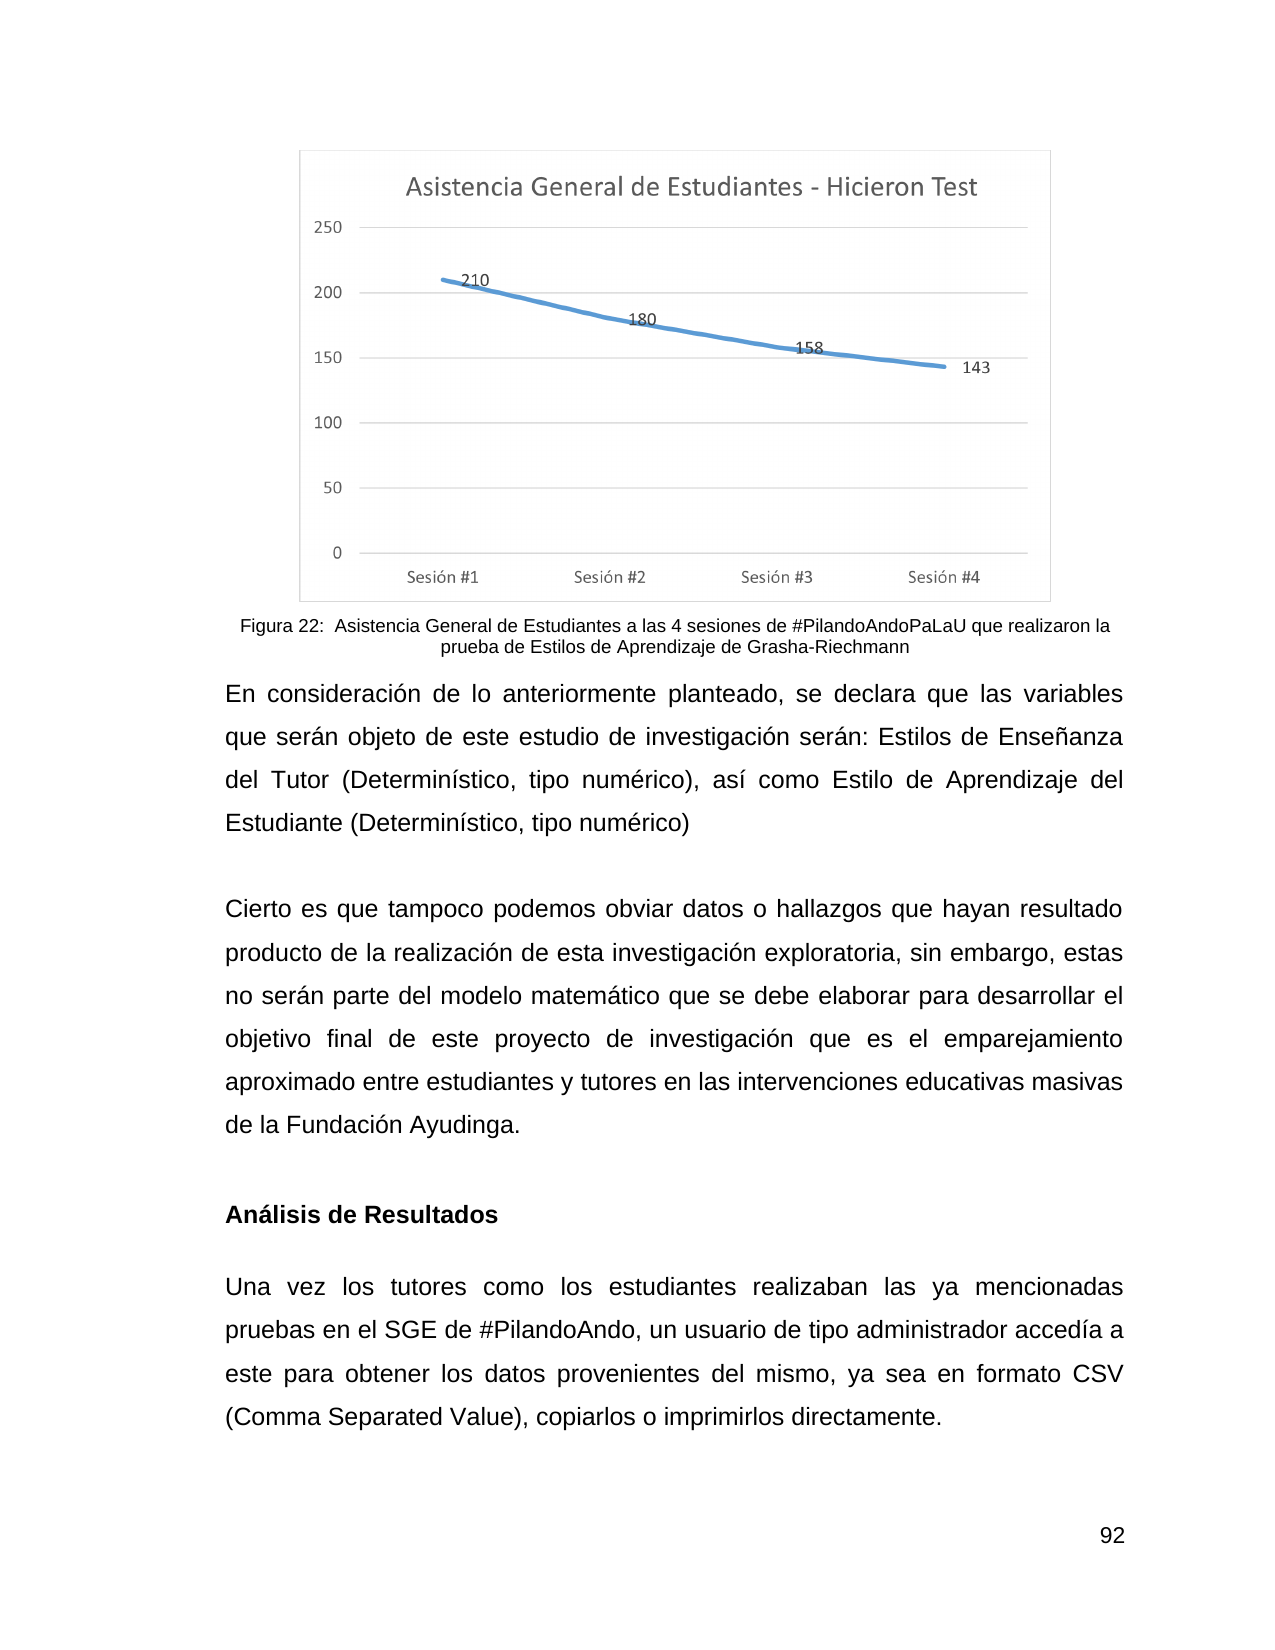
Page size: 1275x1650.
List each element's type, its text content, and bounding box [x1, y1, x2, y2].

subtitle Análisis de Resultados [225, 1200, 1125, 1229]
text Una vez los tutores como los estudiantes realizaban las ya mencionadas pruebas en el SGE de #PilandoAndo, un usuario de tipo administrador accedía a este para obtener los datos provenientes del mismo, ya sea en formato CSV (Comma Separated Value), copiarlos o imprimirlos directamente. [225, 1272, 1125, 1430]
picture [299, 150, 1051, 602]
text Cierto es que tampoco podemos obviar datos o hallazgos que hayan resultado producto de la realización de esta investigación exploratoria, sin embargo, estas no serán parte del modelo matemático que se debe elaborar para desarrollar el objetivo final de este proyecto de investigación que es el emparejamiento aproximado entre estudiantes y tutores en las intervenciones educativas masivas de la Fundación Ayudinga. [225, 894, 1125, 1139]
text En consideración de lo anteriormente planteado, se declara que las variables que serán objeto de este estudio de investigación serán: Estilos de Enseñanza del Tutor (Determinístico, tipo numérico), así como Estilo de Aprendizaje del Estudiante (Determinístico, tipo numérico) [225, 679, 1125, 837]
